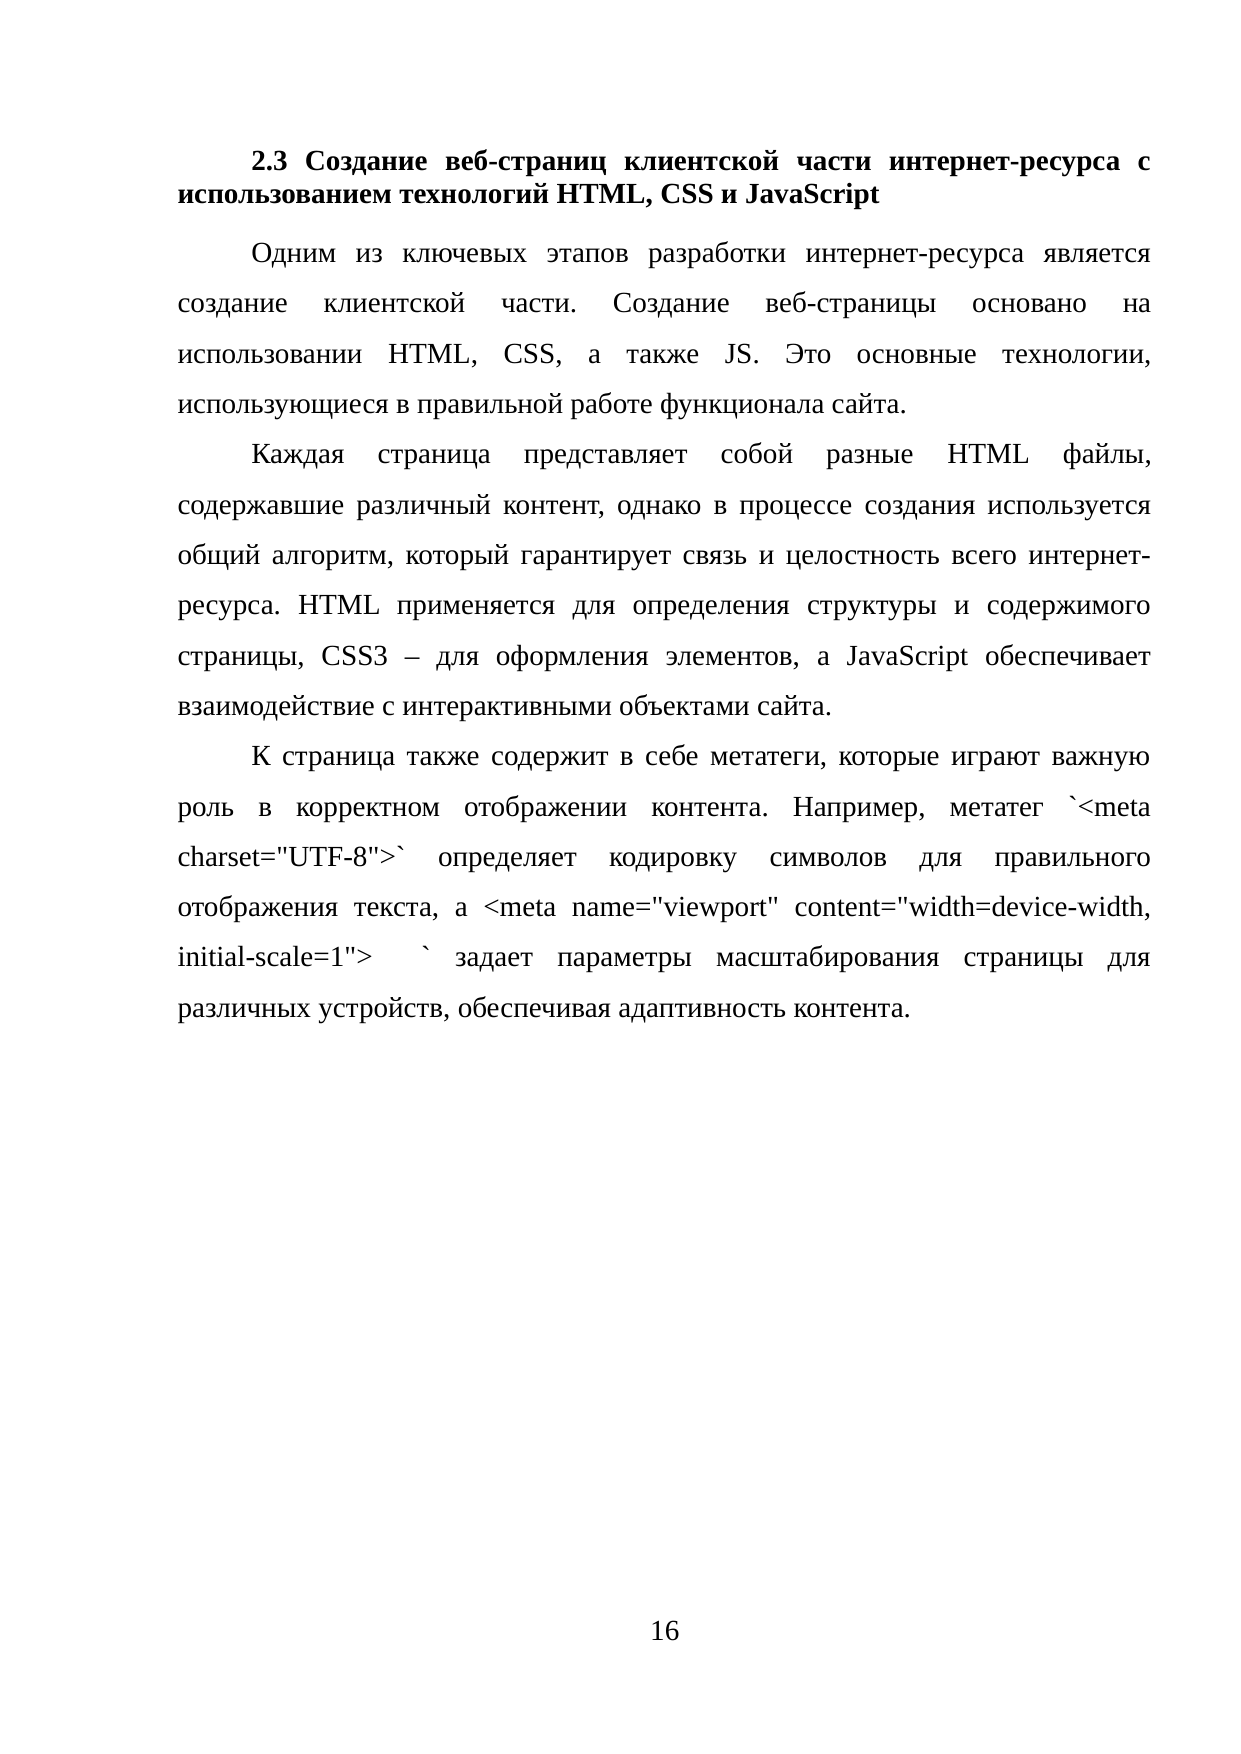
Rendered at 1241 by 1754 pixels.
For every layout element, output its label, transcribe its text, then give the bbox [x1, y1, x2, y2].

text Одним из ключевых этапов разработки интернет-ресурса является создание клиентской части. Создание веб-страницы основано на использовании HTML, CSS, а также JS. Это основные технологии, использующиеся в правильной работе функционала сайта. [177, 235, 1152, 420]
text Каждая страница представляет собой разные HTML файлы, содержавшие различный контент, однако в процессе создания используется общий алгоритм, который гарантирует связь и целостность всего интернет-ресурса. HTML применяется для определения структуры и содержимого страницы, CSS3 – для оформления элементов, а JavaScript обеспечивает взаимодействие с интерактивными объектами сайта. [177, 436, 1152, 722]
text К страница также содержит в себе метатеги, которые играют важную роль в корректном отображении контента. Например, метатег `<meta charset="UTF-8">` определяет кодировку символов для правильного отображения текста, а <meta name="viewport" content="width=device-width, initial-scale=1"> ` задает параметры масштабирования страницы для различных устройств, обеспечивая адаптивность контента. [177, 738, 1152, 1023]
text 2.3 Создание веб-страниц клиентской части интернет-ресурса с использованием технологий HTML, CSS и JavaScript [177, 143, 1152, 210]
